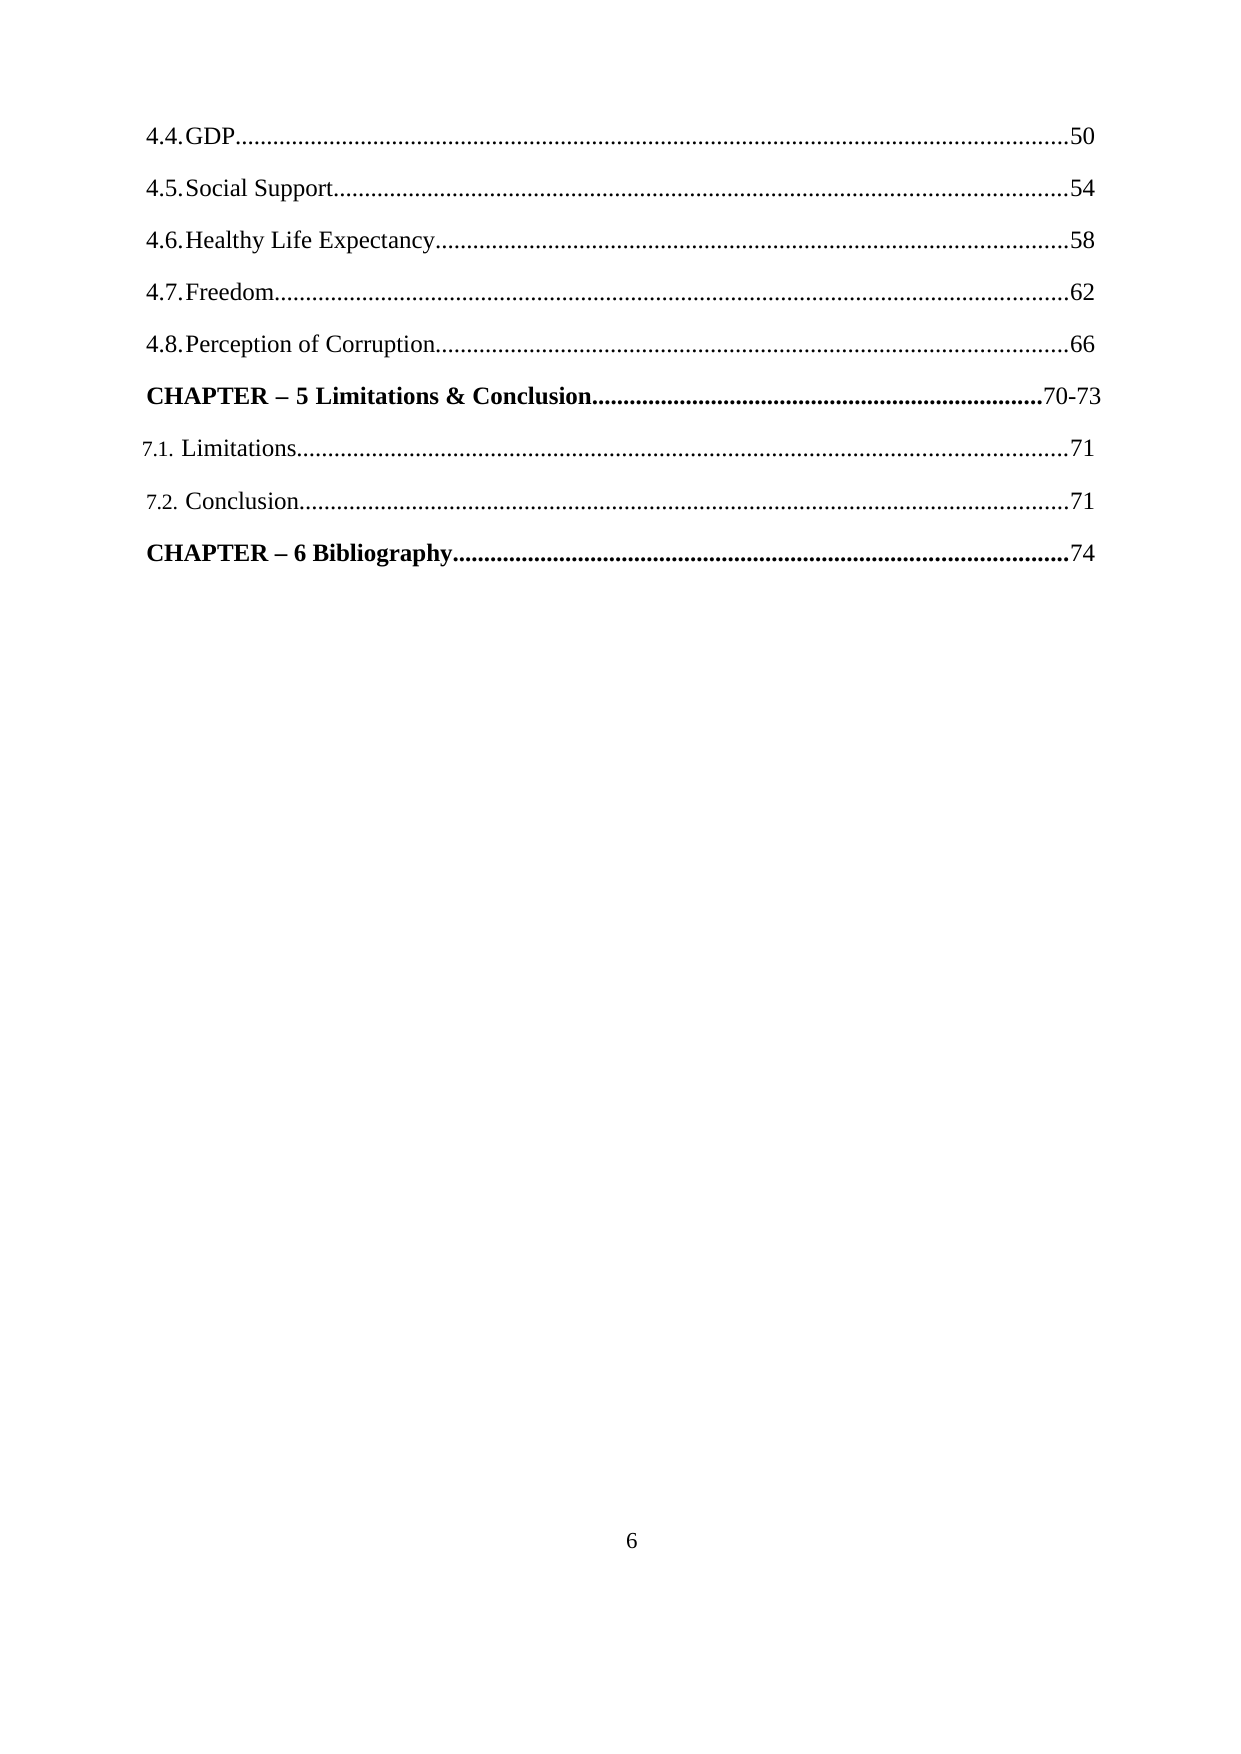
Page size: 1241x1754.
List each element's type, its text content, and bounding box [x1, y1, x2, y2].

list Limitations 71 [142, 433, 1140, 462]
list Healthy Life Expectancy 58 [146, 225, 1140, 254]
list Freedom 62 [146, 277, 1140, 306]
text CHAPTER – 6 Bibliography 74 [146, 538, 1140, 567]
list Conclusion 71 [146, 486, 1140, 514]
list Perception of Corruption 66 [146, 329, 1140, 358]
list GDP 50 [146, 121, 1140, 149]
list Social Support 54 [146, 173, 1140, 202]
text CHAPTER – 5 Limitations & Conclusion 70-73 [146, 381, 1140, 410]
